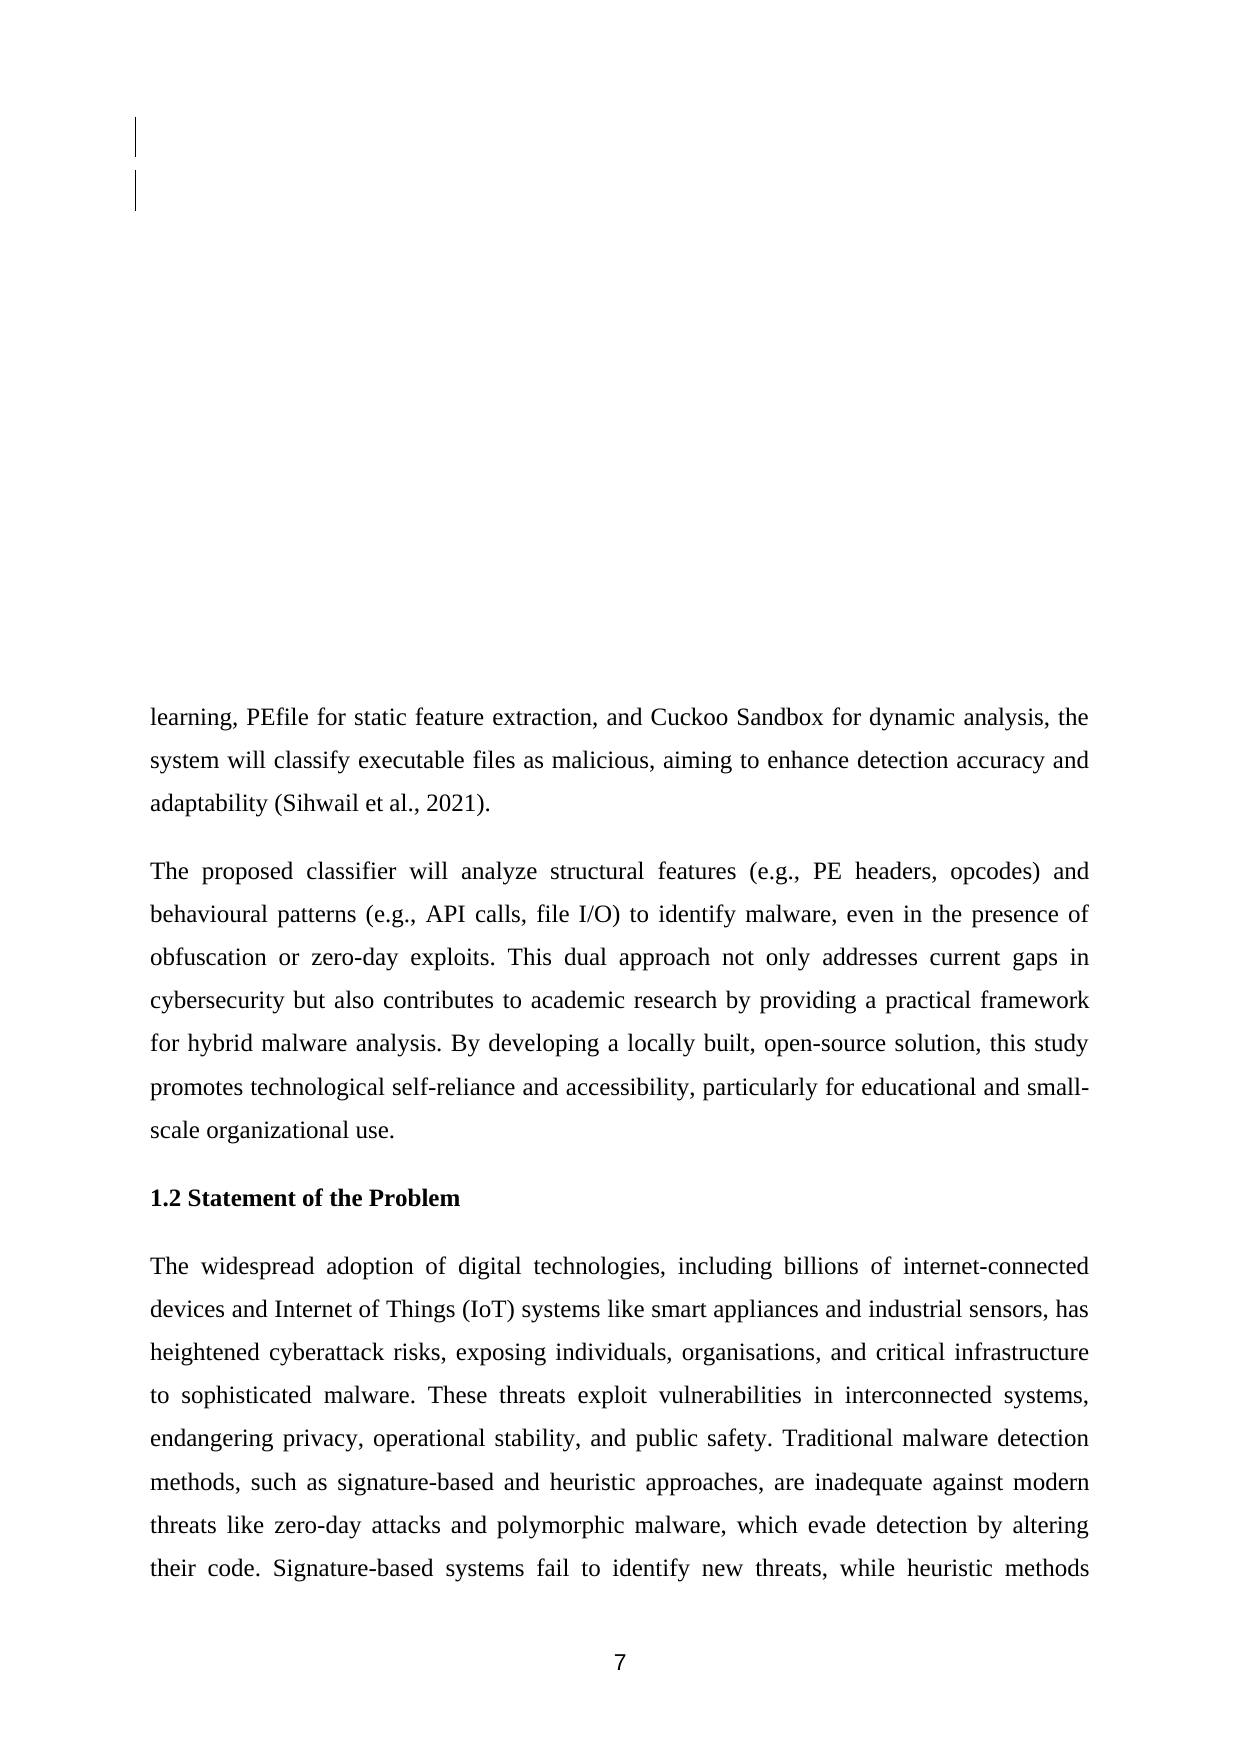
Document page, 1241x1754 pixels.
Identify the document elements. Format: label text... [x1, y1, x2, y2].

subtitle 1.2 Statement of the Problem [150, 1183, 1090, 1212]
text The widespread adoption of digital technologies, including billions of internet-connected devices and Internet of Things (IoT) systems like smart appliances and industrial sensors, has heightened cyberattack risks, exposing individuals, organisations, and critical infrastructure to sophisticated malware. These threats exploit vulnerabilities in interconnected systems, endangering privacy, operational stability, and public safety. Traditional malware detection methods, such as signature-based and heuristic approaches, are inadequate against modern threats like zero-day attacks and polymorphic malware, which evade detection by altering their code. Signature-based systems fail to identify new threats, while heuristic methods produce high false positives. Static analysis, examining code without execution, misses runtime behaviours, and dynamic analysis, monitoring behaviour in a sandbox, is resource-intensive and vulnerable to evasion. Current AI-based solutions, often limited to single-mode analysis (static or dynamic) and trained on restricted datasets, struggle to address diverse malware effectively. Such an issue creates a critical gap: the lack of an AI-driven system integrating static and dynamic analysis for robust detection. The above are the problems the researcher intends to address with this study. [150, 1251, 1090, 1582]
text The proposed classifier will analyze structural features (e.g., PE headers, opcodes) and behavioural patterns (e.g., API calls, file I/O) to identify malware, even in the presence of obfuscation or zero-day exploits. This dual approach not only addresses current gaps in cybersecurity but also contributes to academic research by providing a practical framework for hybrid malware analysis. By developing a locally built, open-source solution, this study promotes technological self-reliance and accessibility, particularly for educational and small-scale organizational use. [150, 856, 1090, 1143]
text This project proposes the development of an AI-driven static and dynamic malware classifier to leverage these advantages. Using Python-based tools like Scikit-learn for machine learning, PEfile for static feature extraction, and Cuckoo Sandbox for dynamic analysis, the system will classify executable files as malicious, aiming to enhance detection accuracy and adaptability (Sihwail et al., 2021). [150, 702, 1090, 817]
